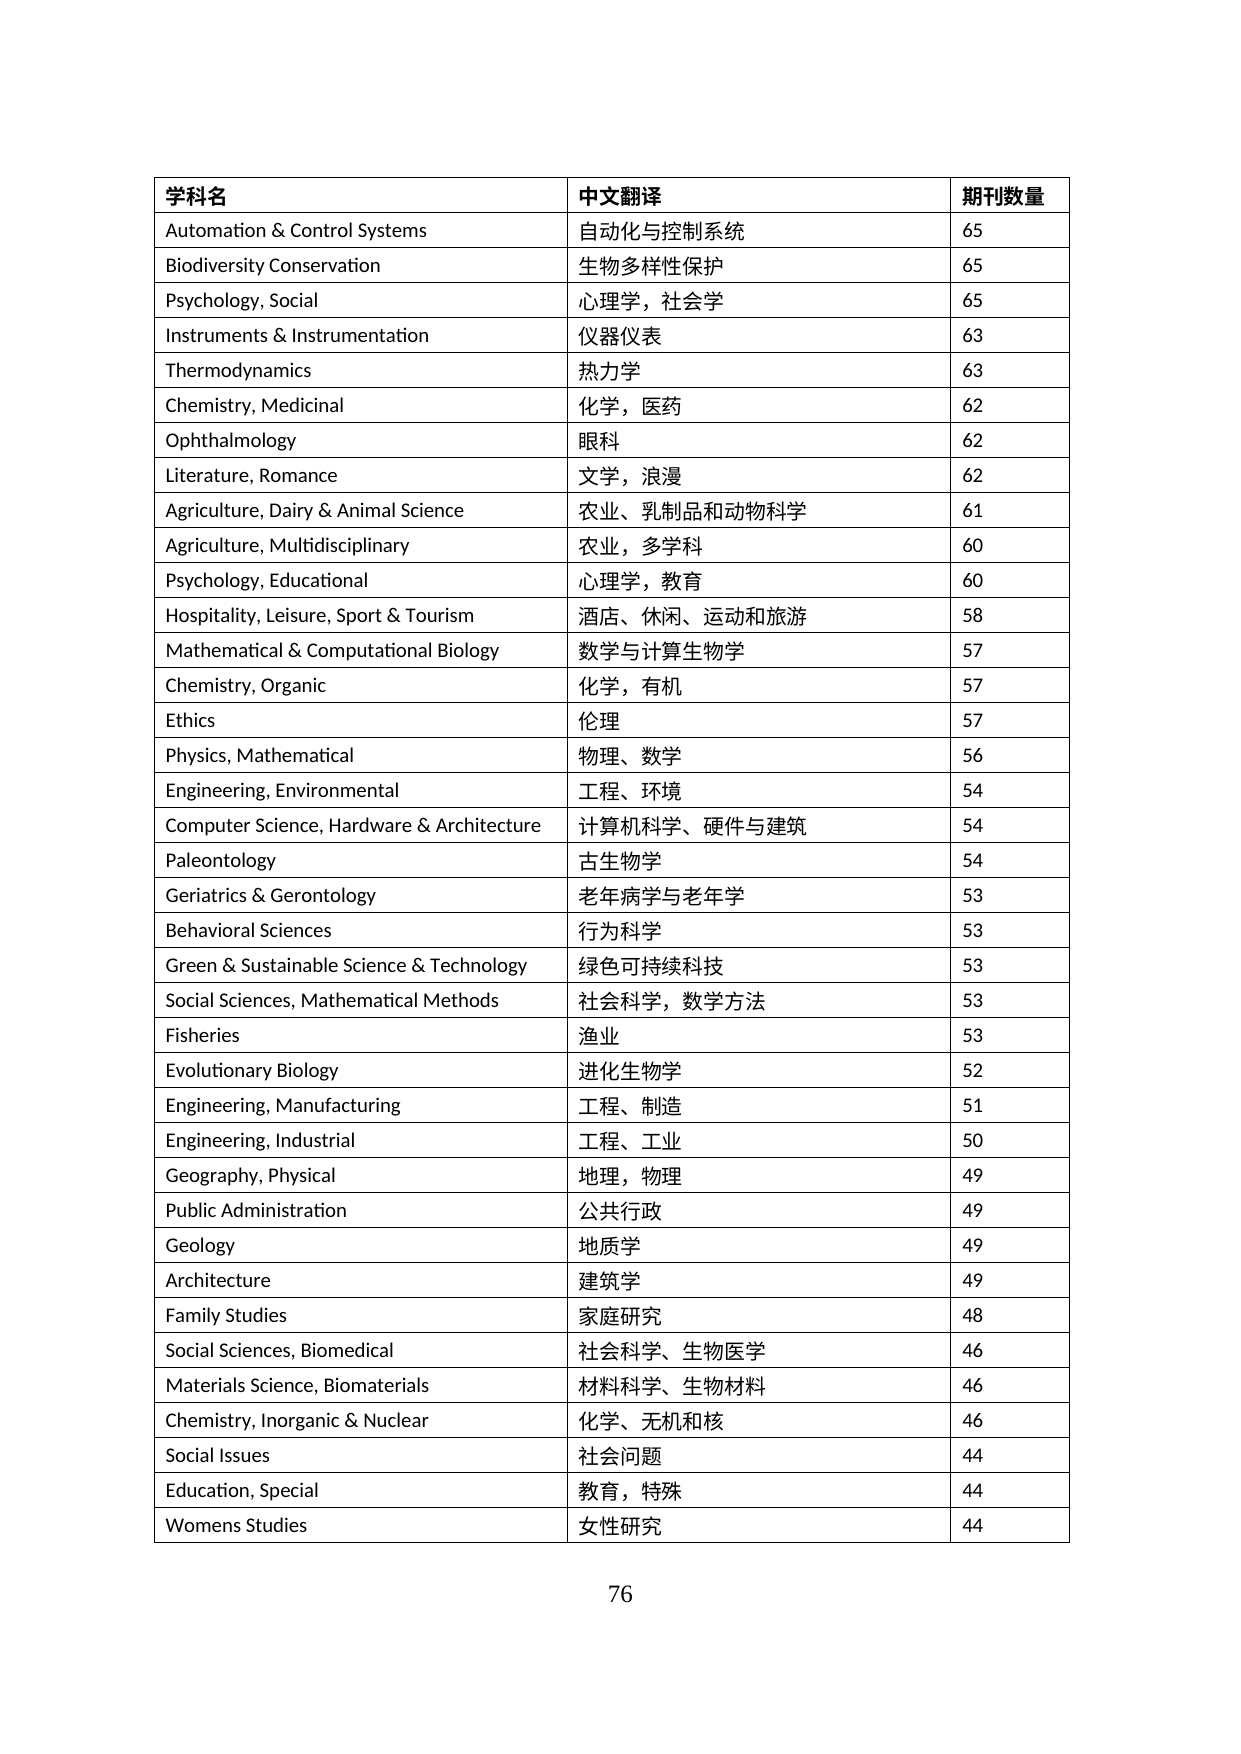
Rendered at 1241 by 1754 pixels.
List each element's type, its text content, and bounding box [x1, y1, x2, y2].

table_cell 53 [951, 913, 1069, 947]
table_cell 教育，特殊 [568, 1473, 950, 1507]
table_cell Computer Science, Hardware & Architecture [155, 808, 567, 842]
table_cell 绿色可持续科技 [568, 948, 950, 982]
table_cell Family Studies [155, 1298, 567, 1332]
table_cell 49 [951, 1193, 1069, 1227]
table_cell Biodiversity Conservation [155, 248, 567, 282]
table_cell 地理，物理 [568, 1158, 950, 1192]
table_cell Fisheries [155, 1018, 567, 1052]
table_cell Geriatrics & Gerontology [155, 878, 567, 912]
table_cell Green & Sustainable Science & Technology [155, 948, 567, 982]
table_cell 心理学，教育 [568, 563, 950, 597]
table_cell 伦理 [568, 703, 950, 737]
table_cell 家庭研究 [568, 1298, 950, 1332]
table_cell 53 [951, 1018, 1069, 1052]
table_cell Psychology, Educational [155, 563, 567, 597]
table_cell 建筑学 [568, 1263, 950, 1297]
table_header 中文翻译 [568, 178, 950, 212]
table_cell Physics, Mathematical [155, 738, 567, 772]
table_cell 眼科 [568, 423, 950, 457]
table_cell 62 [951, 423, 1069, 457]
table_cell 农业、乳制品和动物科学 [568, 493, 950, 527]
table_cell Instruments & Instrumentation [155, 318, 567, 352]
table_cell Public Administration [155, 1193, 567, 1227]
table_cell 63 [951, 318, 1069, 352]
table_cell 49 [951, 1158, 1069, 1192]
table_cell 50 [951, 1123, 1069, 1157]
table_cell 老年病学与老年学 [568, 878, 950, 912]
table_cell 56 [951, 738, 1069, 772]
table_cell Social Issues [155, 1438, 567, 1472]
table_cell Paleontology [155, 843, 567, 877]
table_cell 社会问题 [568, 1438, 950, 1472]
table_cell 53 [951, 878, 1069, 912]
table_cell 计算机科学、硬件与建筑 [568, 808, 950, 842]
table_cell Evolutionary Biology [155, 1053, 567, 1087]
table_cell 58 [951, 598, 1069, 632]
table_cell Architecture [155, 1263, 567, 1297]
table_cell 女性研究 [568, 1508, 950, 1542]
table_cell Womens Studies [155, 1508, 567, 1542]
table_cell Automation & Control Systems [155, 213, 567, 247]
table_cell 农业，多学科 [568, 528, 950, 562]
table_cell Engineering, Manufacturing [155, 1088, 567, 1122]
table_cell 行为科学 [568, 913, 950, 947]
table_cell 工程、工业 [568, 1123, 950, 1157]
table_cell 65 [951, 283, 1069, 317]
table_cell Literature, Romance [155, 458, 567, 492]
table_cell 46 [951, 1403, 1069, 1437]
table_cell 44 [951, 1438, 1069, 1472]
table_cell 地质学 [568, 1228, 950, 1262]
table_cell 化学，医药 [568, 388, 950, 422]
table_cell Engineering, Industrial [155, 1123, 567, 1157]
table_cell 渔业 [568, 1018, 950, 1052]
table_cell 物理、数学 [568, 738, 950, 772]
table_cell Social Sciences, Mathematical Methods [155, 983, 567, 1017]
table_cell Geography, Physical [155, 1158, 567, 1192]
table_cell 公共行政 [568, 1193, 950, 1227]
table_cell 古生物学 [568, 843, 950, 877]
table_cell 心理学，社会学 [568, 283, 950, 317]
table_header 期刊数量 [951, 178, 1069, 212]
table_cell Behavioral Sciences [155, 913, 567, 947]
table_cell 仪器仪表 [568, 318, 950, 352]
table_cell 65 [951, 213, 1069, 247]
table_cell Agriculture, Multidisciplinary [155, 528, 567, 562]
table_cell 49 [951, 1228, 1069, 1262]
table_cell Materials Science, Biomaterials [155, 1368, 567, 1402]
table_cell Education, Special [155, 1473, 567, 1507]
table_cell Social Sciences, Biomedical [155, 1333, 567, 1367]
table_cell Ophthalmology [155, 423, 567, 457]
table_cell 数学与计算生物学 [568, 633, 950, 667]
table_cell Chemistry, Organic [155, 668, 567, 702]
table_cell Hospitality, Leisure, Sport & Tourism [155, 598, 567, 632]
table_cell 60 [951, 528, 1069, 562]
table_cell 酒店、休闲、运动和旅游 [568, 598, 950, 632]
table_cell 65 [951, 248, 1069, 282]
table_cell 48 [951, 1298, 1069, 1332]
table_header 学科名 [155, 178, 567, 212]
table_cell Thermodynamics [155, 353, 567, 387]
table_cell 化学、无机和核 [568, 1403, 950, 1437]
table_cell 社会科学，数学方法 [568, 983, 950, 1017]
table_cell Mathematical & Computational Biology [155, 633, 567, 667]
table_cell 52 [951, 1053, 1069, 1087]
table_cell Geology [155, 1228, 567, 1262]
table_cell 49 [951, 1263, 1069, 1297]
table_cell 进化生物学 [568, 1053, 950, 1087]
table_cell 57 [951, 668, 1069, 702]
table_cell 61 [951, 493, 1069, 527]
table_cell 46 [951, 1368, 1069, 1402]
table_cell 63 [951, 353, 1069, 387]
table_cell 46 [951, 1333, 1069, 1367]
table_cell 化学，有机 [568, 668, 950, 702]
table_cell 工程、环境 [568, 773, 950, 807]
table_cell 生物多样性保护 [568, 248, 950, 282]
table_cell 热力学 [568, 353, 950, 387]
table_cell 自动化与控制系统 [568, 213, 950, 247]
table_cell 54 [951, 843, 1069, 877]
table_cell 44 [951, 1473, 1069, 1507]
table_cell Agriculture, Dairy & Animal Science [155, 493, 567, 527]
table_cell 44 [951, 1508, 1069, 1542]
table_cell 62 [951, 388, 1069, 422]
table_cell 53 [951, 983, 1069, 1017]
table_cell 60 [951, 563, 1069, 597]
table_cell 53 [951, 948, 1069, 982]
table_cell 文学，浪漫 [568, 458, 950, 492]
table_cell Chemistry, Medicinal [155, 388, 567, 422]
table_cell Engineering, Environmental [155, 773, 567, 807]
table_cell 材料科学、生物材料 [568, 1368, 950, 1402]
table_cell 62 [951, 458, 1069, 492]
table_cell 57 [951, 703, 1069, 737]
table_cell Ethics [155, 703, 567, 737]
table_cell 57 [951, 633, 1069, 667]
table_cell 54 [951, 773, 1069, 807]
table_cell 社会科学、生物医学 [568, 1333, 950, 1367]
table_cell 51 [951, 1088, 1069, 1122]
table_cell 工程、制造 [568, 1088, 950, 1122]
table_cell Psychology, Social [155, 283, 567, 317]
table_cell Chemistry, Inorganic & Nuclear [155, 1403, 567, 1437]
table_cell 54 [951, 808, 1069, 842]
